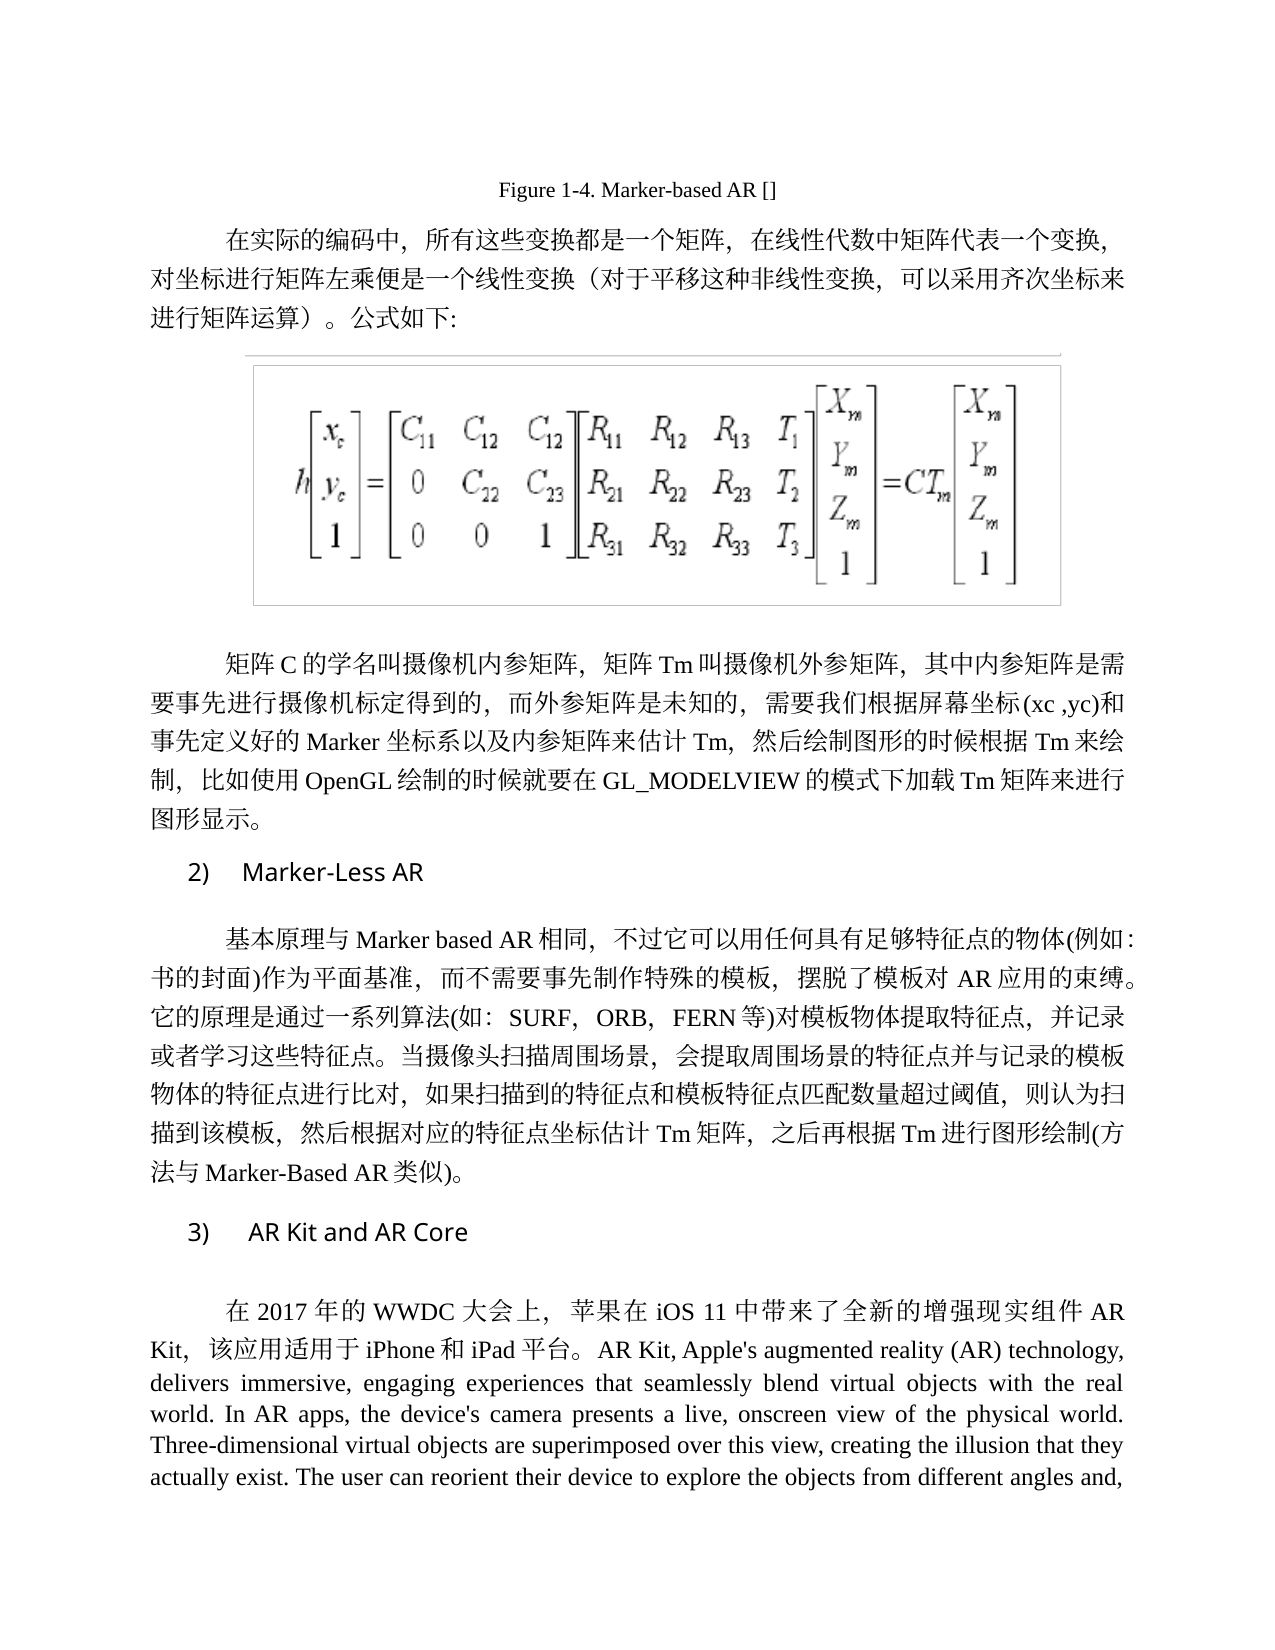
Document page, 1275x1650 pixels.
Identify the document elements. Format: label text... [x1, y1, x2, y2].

text 基本原理与Marker based AR相同，不过它可以用任何具有足够特征点的物体(例如：书的封面)作为平面基准，而不需要事先制作特殊的模板，摆脱了模板对AR应用的束缚。它的原理是通过一系列算法(如：SURF，ORB，FERN等)对模板物体提取特征点，并记录或者学习这些特征点。当摄像头扫描周围场景，会提取周围场景的特征点并与记录的模板物体的特征点进行比对，如果扫描到的特征点和模板特征点匹配数量超过阈值，则认为扫描到该模板，然后根据对应的特征点坐标估计Tm矩阵，之后再根据Tm进行图形绘制(方法与Marker-Based AR类似)。 [150, 920, 1125, 1189]
text 在实际的编码中，所有这些变换都是一个矩阵，在线性代数中矩阵代表一个变换，对坐标进行矩阵左乘便是一个线性变换（对于平移这种非线性变换，可以采用齐次坐标来进行矩阵运算）。公式如下: [150, 221, 1125, 334]
picture [244, 353, 1068, 614]
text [150, 1291, 1125, 1490]
text 矩阵C的学名叫摄像机内参矩阵，矩阵Tm叫摄像机外参矩阵，其中内参矩阵是需要事先进行摄像机标定得到的，而外参矩阵是未知的，需要我们根据屏幕坐标(xc ,yc)和事先定义好的Marker 坐标系以及内参矩阵来估计Tm，然后绘制图形的时候根据Tm来绘制，比如使用OpenGL绘制的时候就要在GL_MODELVIEW的模式下加载Tm矩阵来进行图形显示。 [150, 644, 1125, 835]
text Figure 1-4. Marker-based AR [] [150, 177, 1125, 202]
list 3) AR Kit and AR Core [187, 1208, 1125, 1250]
text 2) Marker-Less AR [150, 855, 1125, 889]
